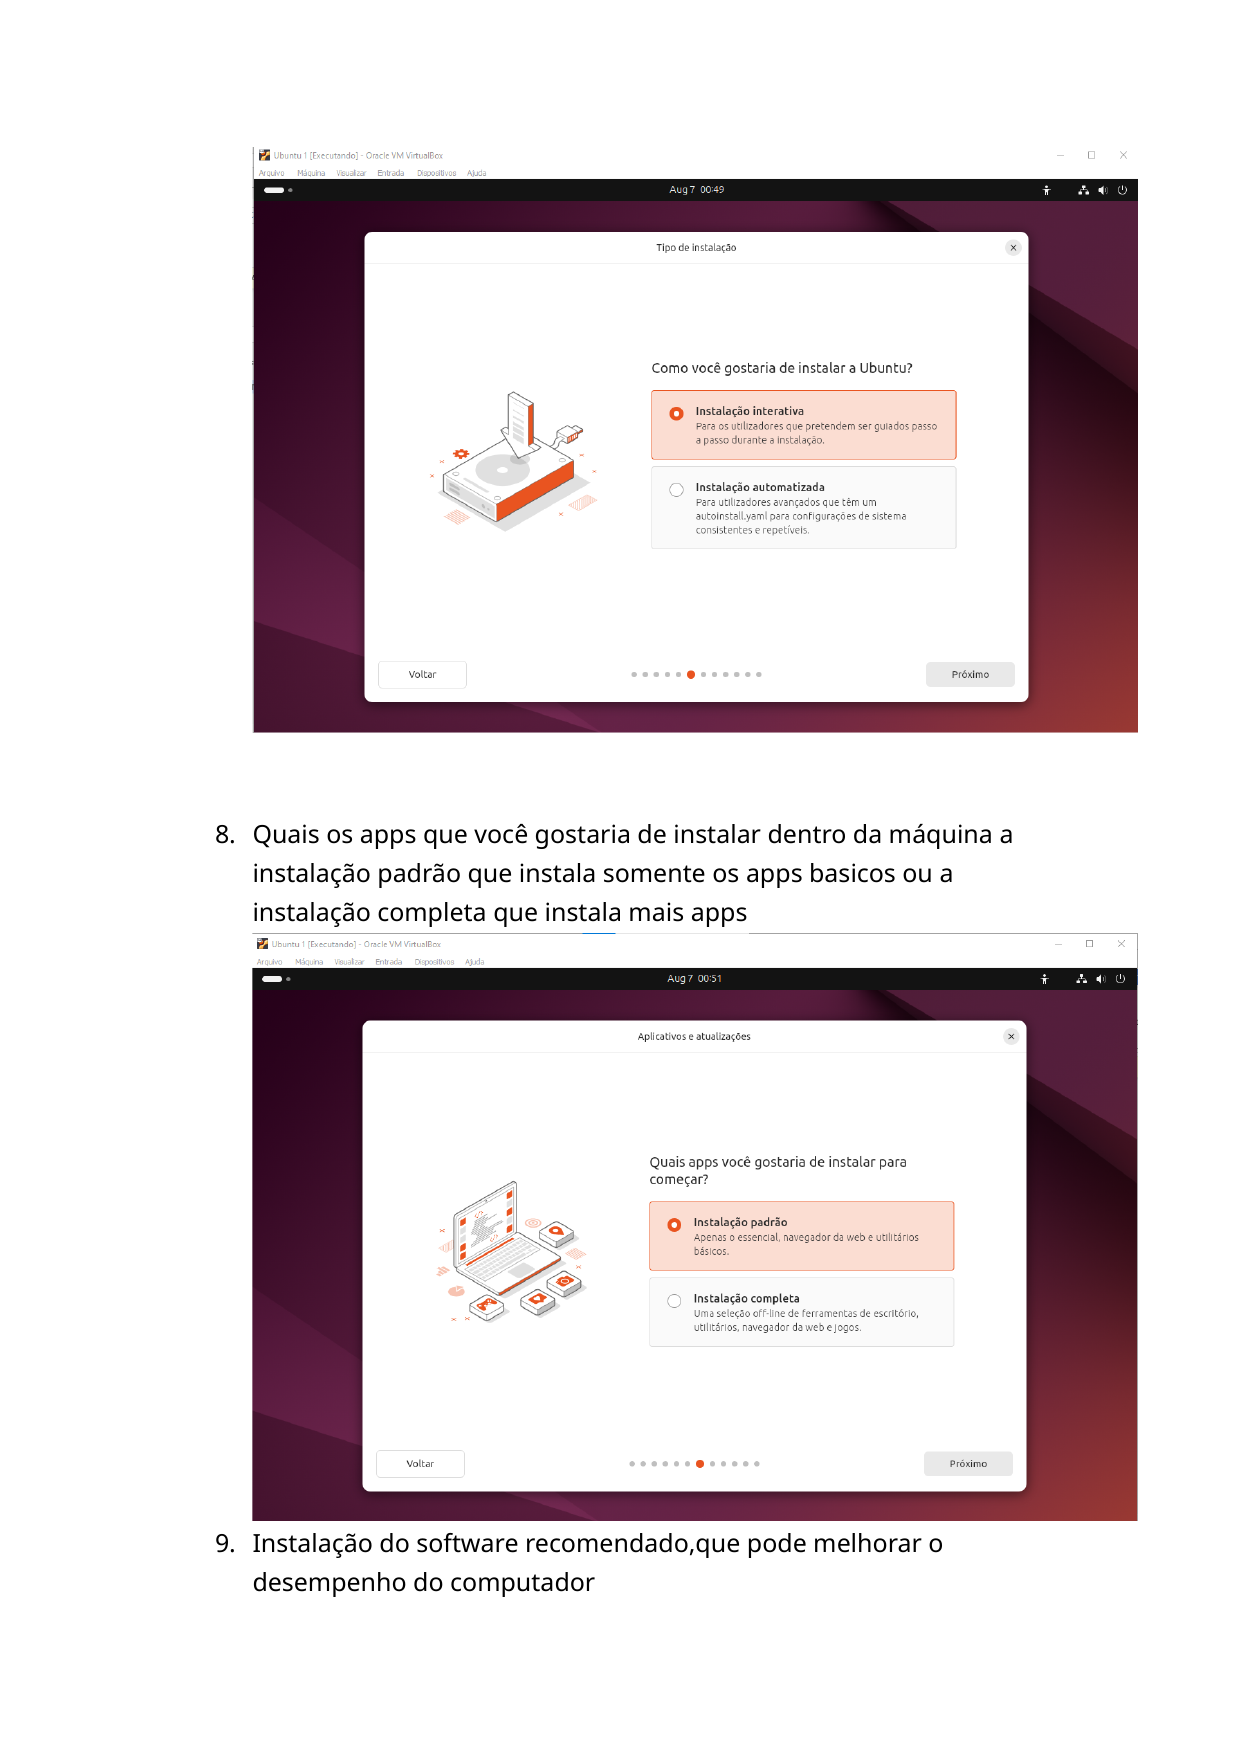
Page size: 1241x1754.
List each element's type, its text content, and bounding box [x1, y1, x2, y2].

list Instalação do software recomendado,que pode melhorar o desempenho do computador [215, 1526, 1063, 1599]
list Quais os apps que você gostaria de instalar dentro da máquina a instalação padrão que instala somente os apps basicos ou a instalação completa que instala mais apps [215, 816, 1063, 929]
picture [252, 933, 1138, 1521]
picture [252, 147, 1138, 733]
